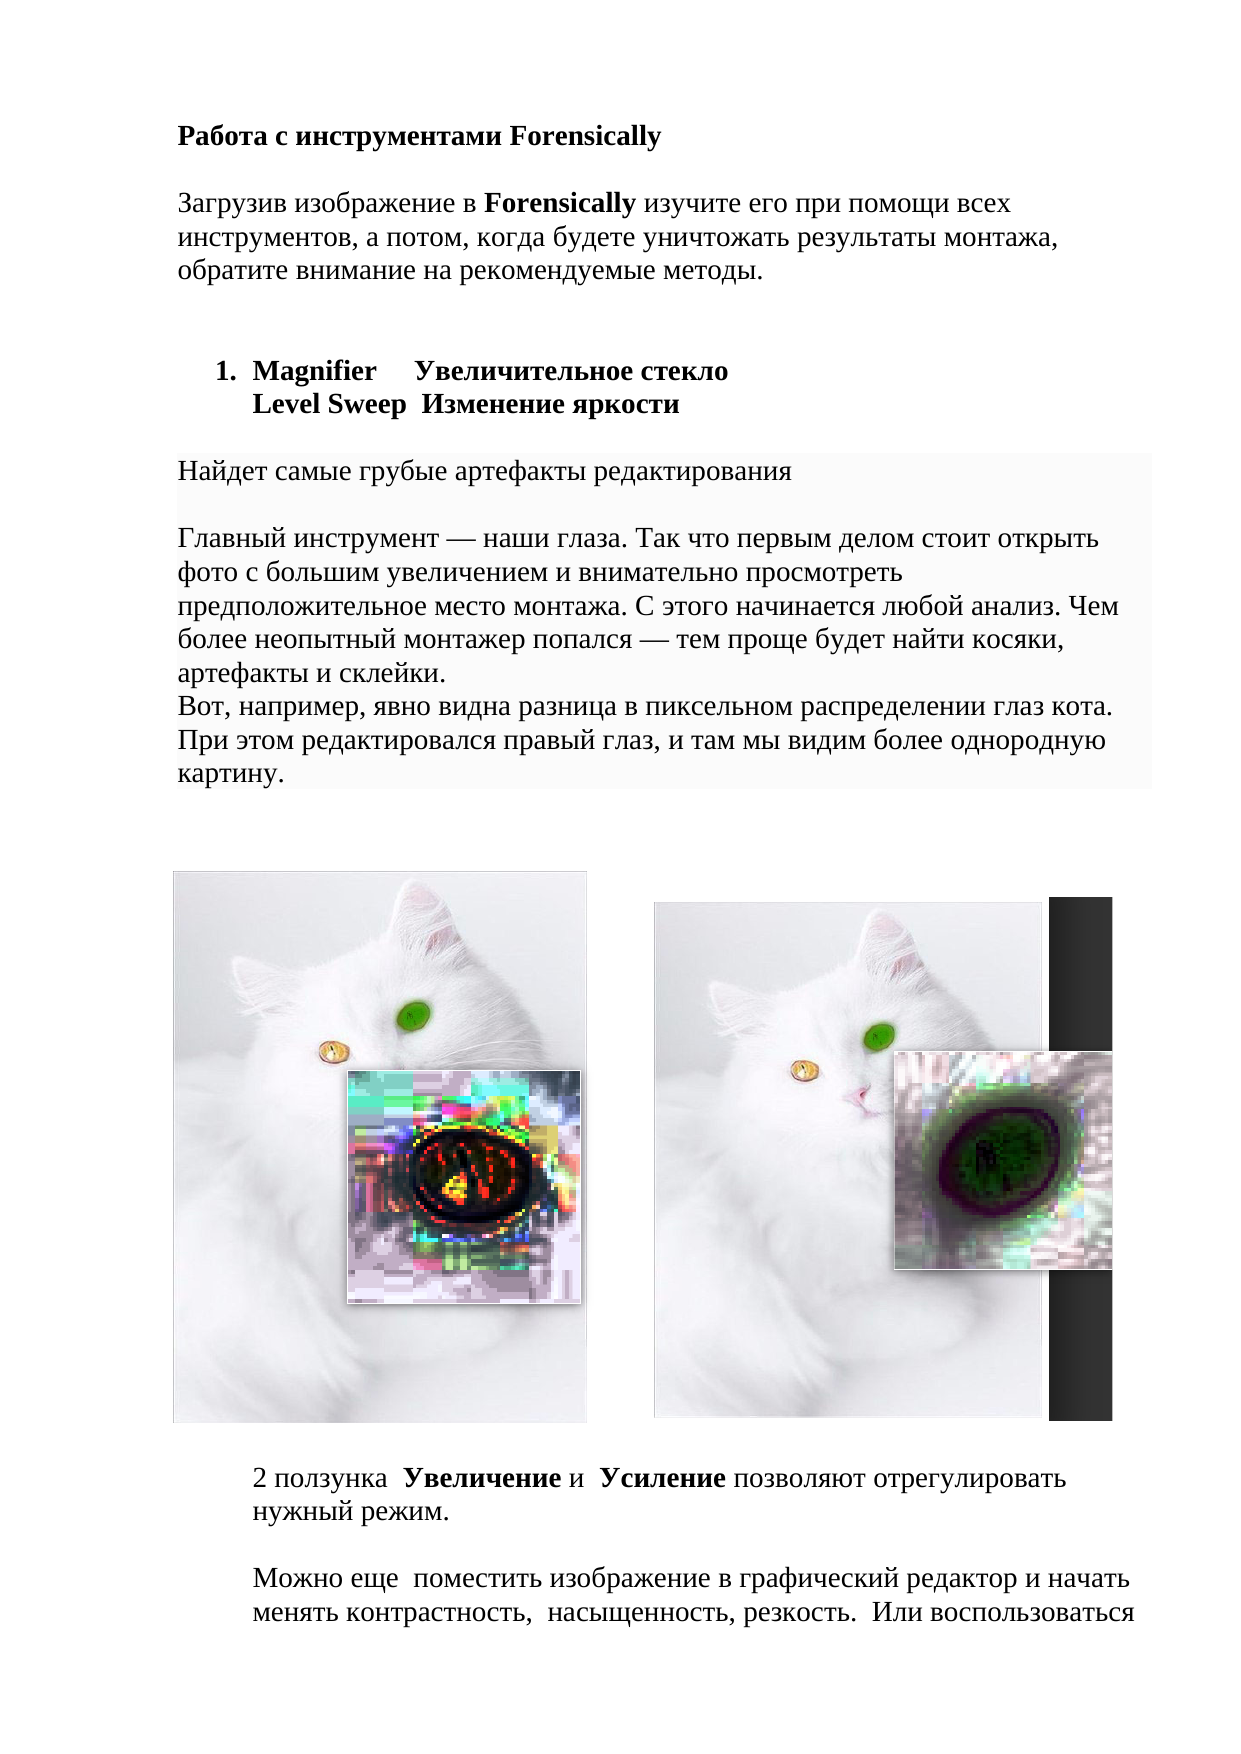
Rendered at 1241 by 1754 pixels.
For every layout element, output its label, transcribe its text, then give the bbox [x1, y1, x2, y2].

picture [170, 871, 594, 1421]
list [252, 1560, 1152, 1627]
picture [653, 897, 1113, 1419]
text Вот, например, явно видна разница в пиксельном распределении глаз кота. При этом редактировался правый глаз, и там мы видим более однородную картину. [177, 688, 1152, 789]
list 2 ползунка Увеличение и Усиление позволяют отрегулировать нужный режим. [252, 1460, 1152, 1527]
text Загрузив изображение в Forensically изучите его при помощи всех инструментов, а потом, когда будете уничтожать результаты монтажа, обратите внимание на рекомендуемые методы. [177, 185, 1152, 286]
list Magnifier Увеличительное стекло [215, 353, 1152, 386]
text Найдет самые грубые артефакты редактирования [177, 453, 1152, 487]
list Level Sweep Изменение яркости [252, 386, 1152, 420]
text Работа с инструментами Forensically [177, 118, 1152, 152]
text Главный инструмент — наши глаза. Так что первым делом стоит открыть фото с большим увеличением и внимательно просмотреть предположительное место монтажа. С этого начинается любой анализ. Чем более неопытный монтажер попался — тем проще будет найти косяки, артефакты и склейки. [177, 521, 1152, 688]
